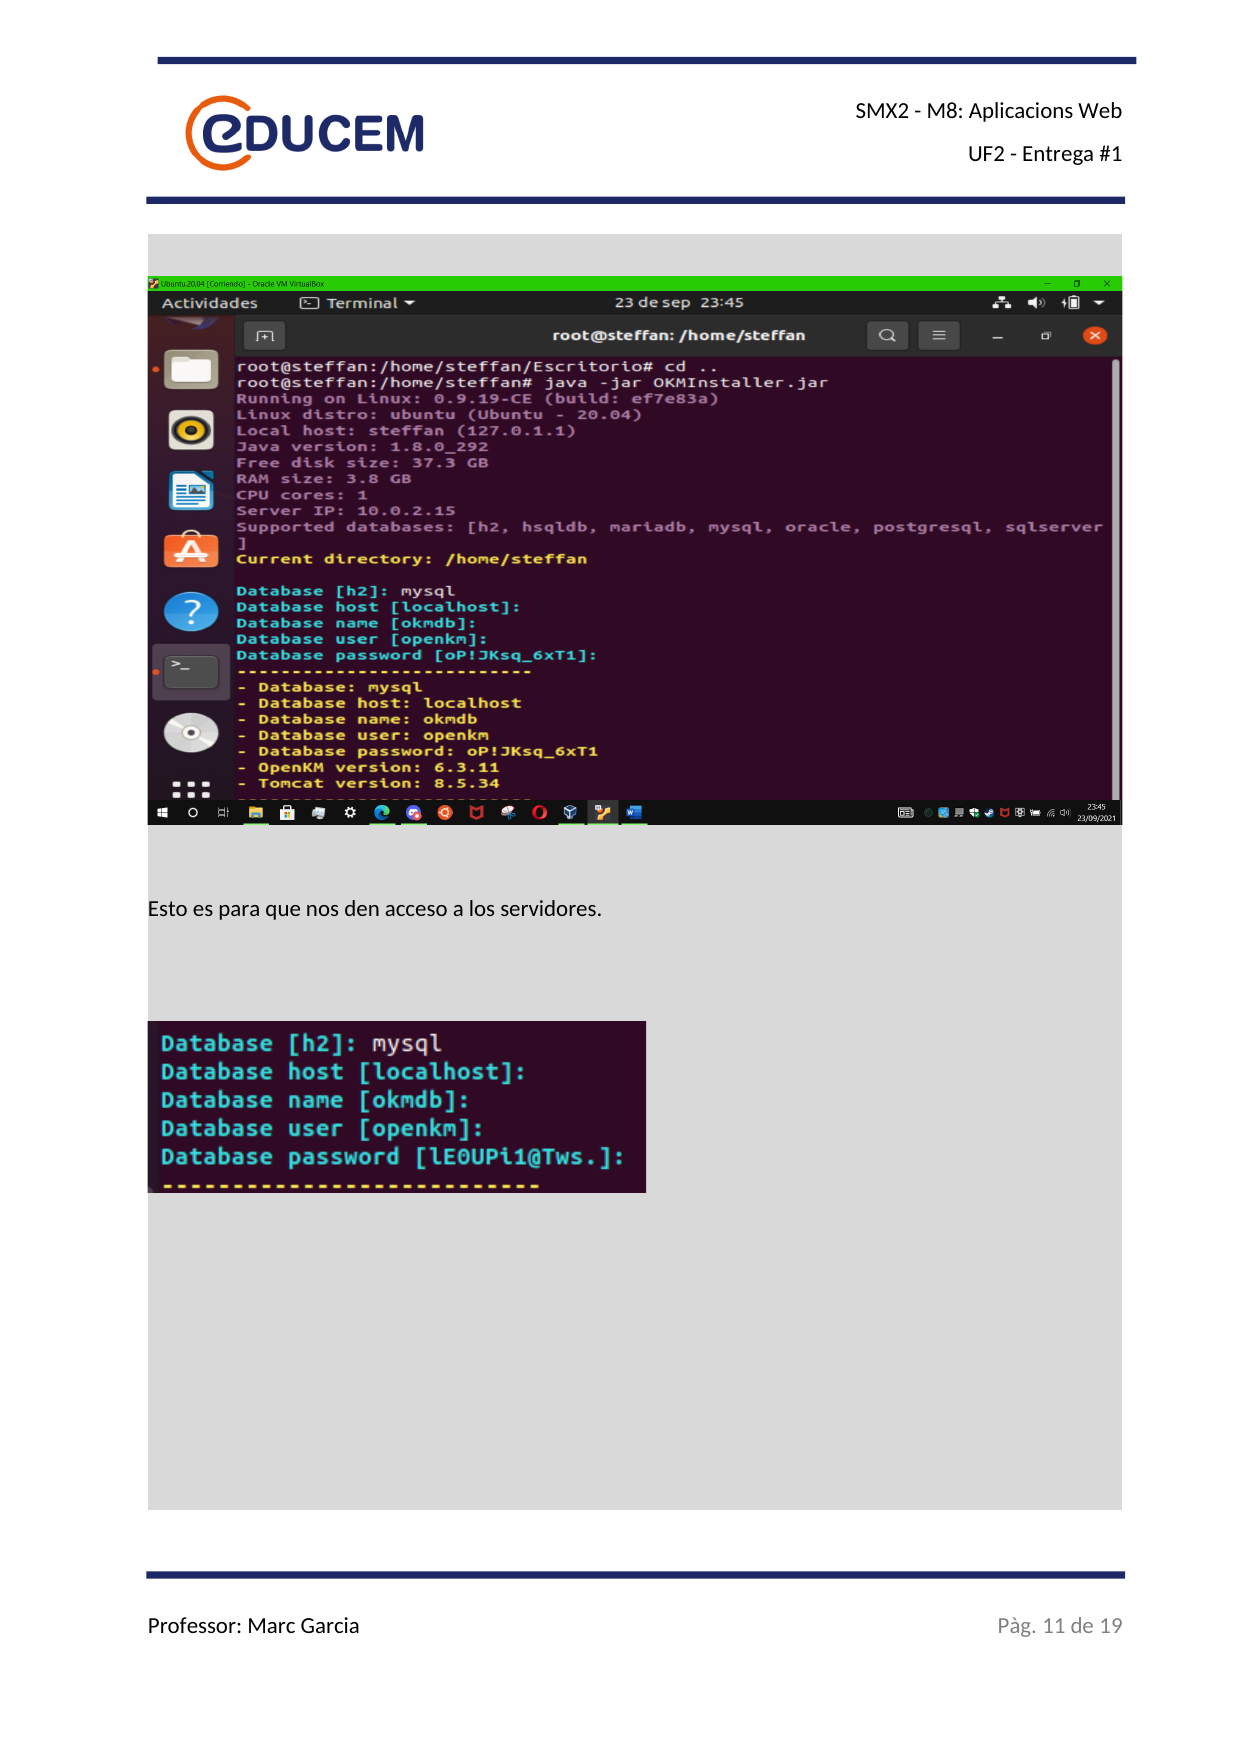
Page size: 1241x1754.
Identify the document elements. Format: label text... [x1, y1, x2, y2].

picture [174, 84, 435, 179]
text Esto es para que nos den acceso a los servidores. [148, 894, 1122, 923]
picture [147, 1021, 647, 1193]
picture [147, 276, 1123, 825]
